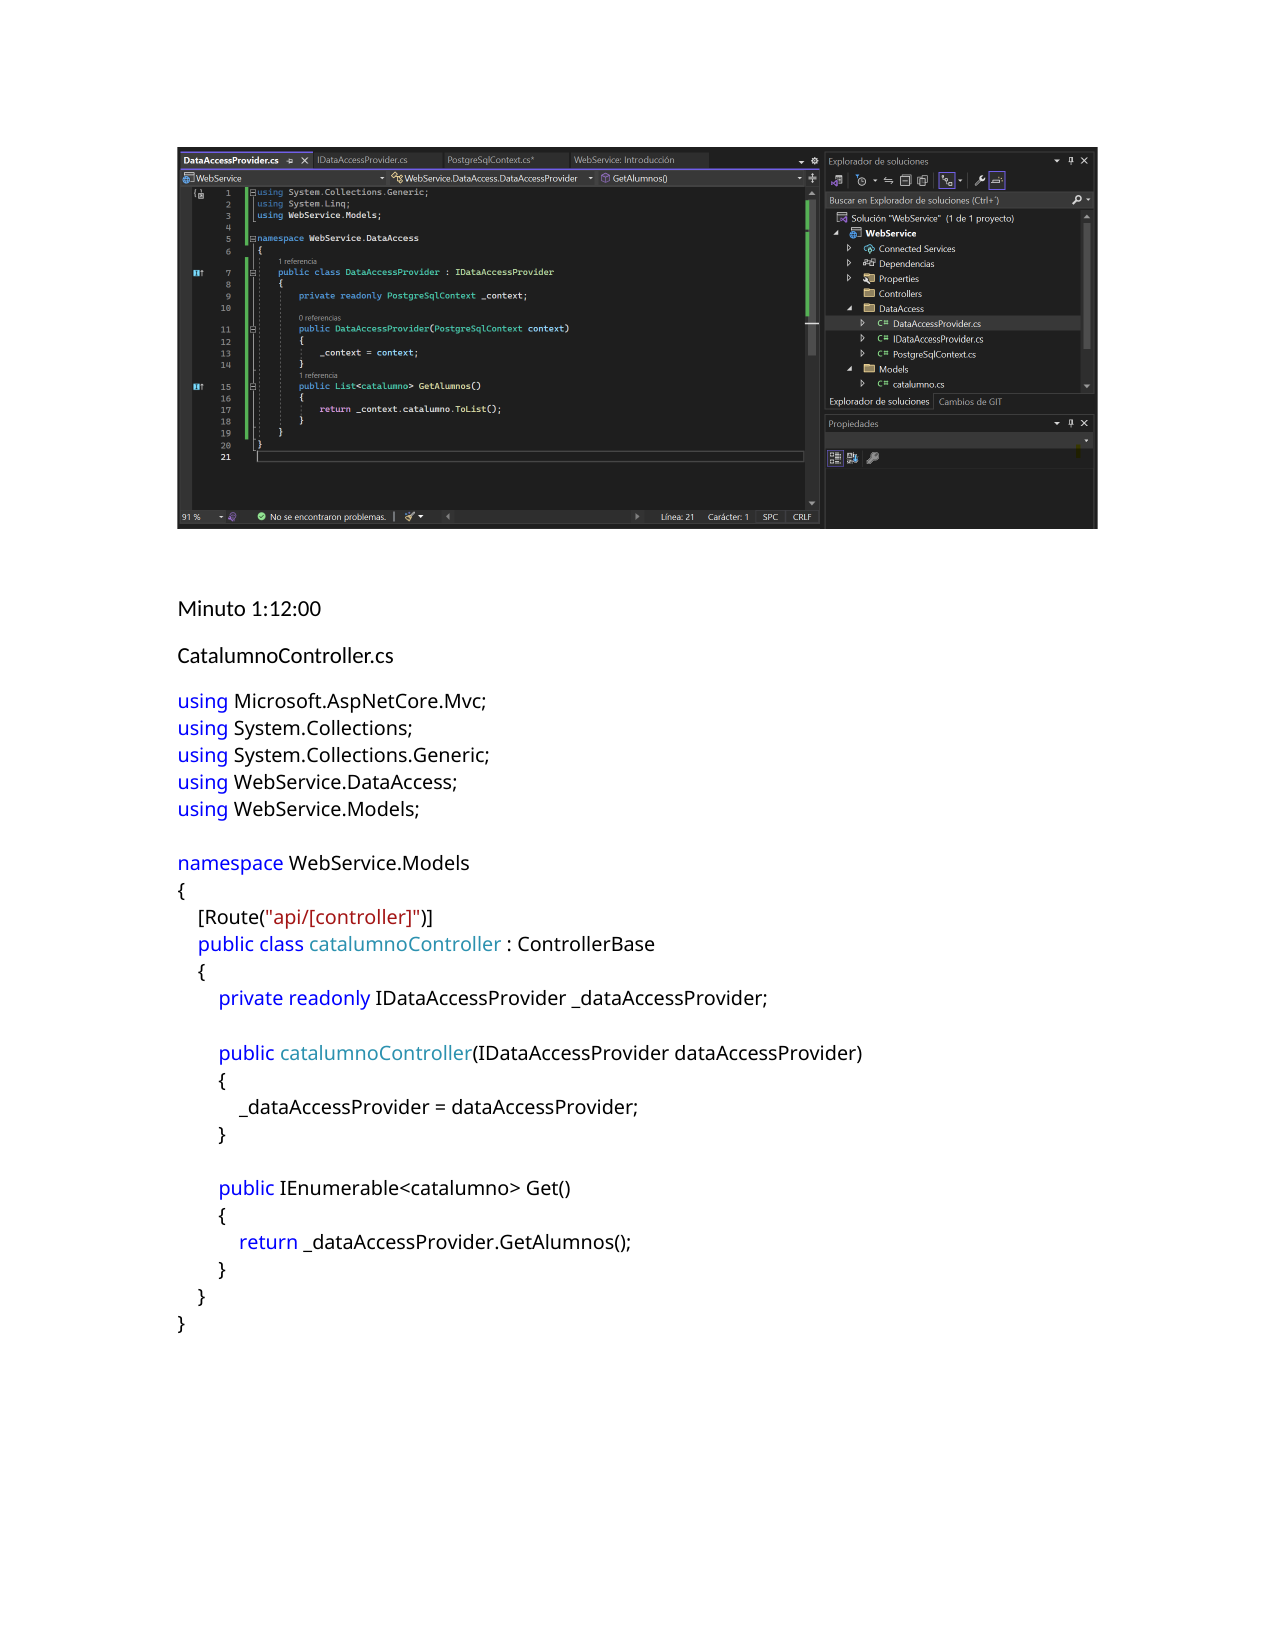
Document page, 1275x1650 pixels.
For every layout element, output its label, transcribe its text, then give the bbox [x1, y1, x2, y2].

text using Microsoft.AspNetCore.Mvc; [177, 688, 1098, 715]
text } [177, 1282, 1098, 1309]
text { [177, 1066, 1098, 1093]
text _dataAccessProvider = dataAccessProvider; [177, 1093, 1098, 1120]
text CatalumnoController.cs [177, 641, 1098, 669]
text Minuto 1:12:00 [177, 594, 1098, 622]
text { [177, 957, 1098, 984]
picture [177, 147, 1098, 529]
text } [177, 1255, 1098, 1282]
text } [177, 1120, 1098, 1147]
text } [177, 1309, 1098, 1336]
text public catalumnoController(IDataAccessProvider dataAccessProvider) [177, 1039, 1098, 1066]
text public IEnumerable<catalumno> Get() [177, 1174, 1098, 1201]
text { [177, 1201, 1098, 1228]
text { [177, 877, 1098, 903]
text using WebService.DataAccess; [177, 769, 1098, 796]
text using System.Collections; [177, 715, 1098, 742]
text namespace WebService.Models [177, 849, 1098, 877]
text using System.Collections.Generic; [177, 742, 1098, 769]
text public class catalumnoController : ControllerBase [177, 931, 1098, 957]
text private readonly IDataAccessProvider _dataAccessProvider; [177, 984, 1098, 1011]
text using WebService.Models; [177, 796, 1098, 823]
text return _dataAccessProvider.GetAlumnos(); [177, 1228, 1098, 1255]
text [Route("api/[controller]")] [177, 903, 1098, 931]
